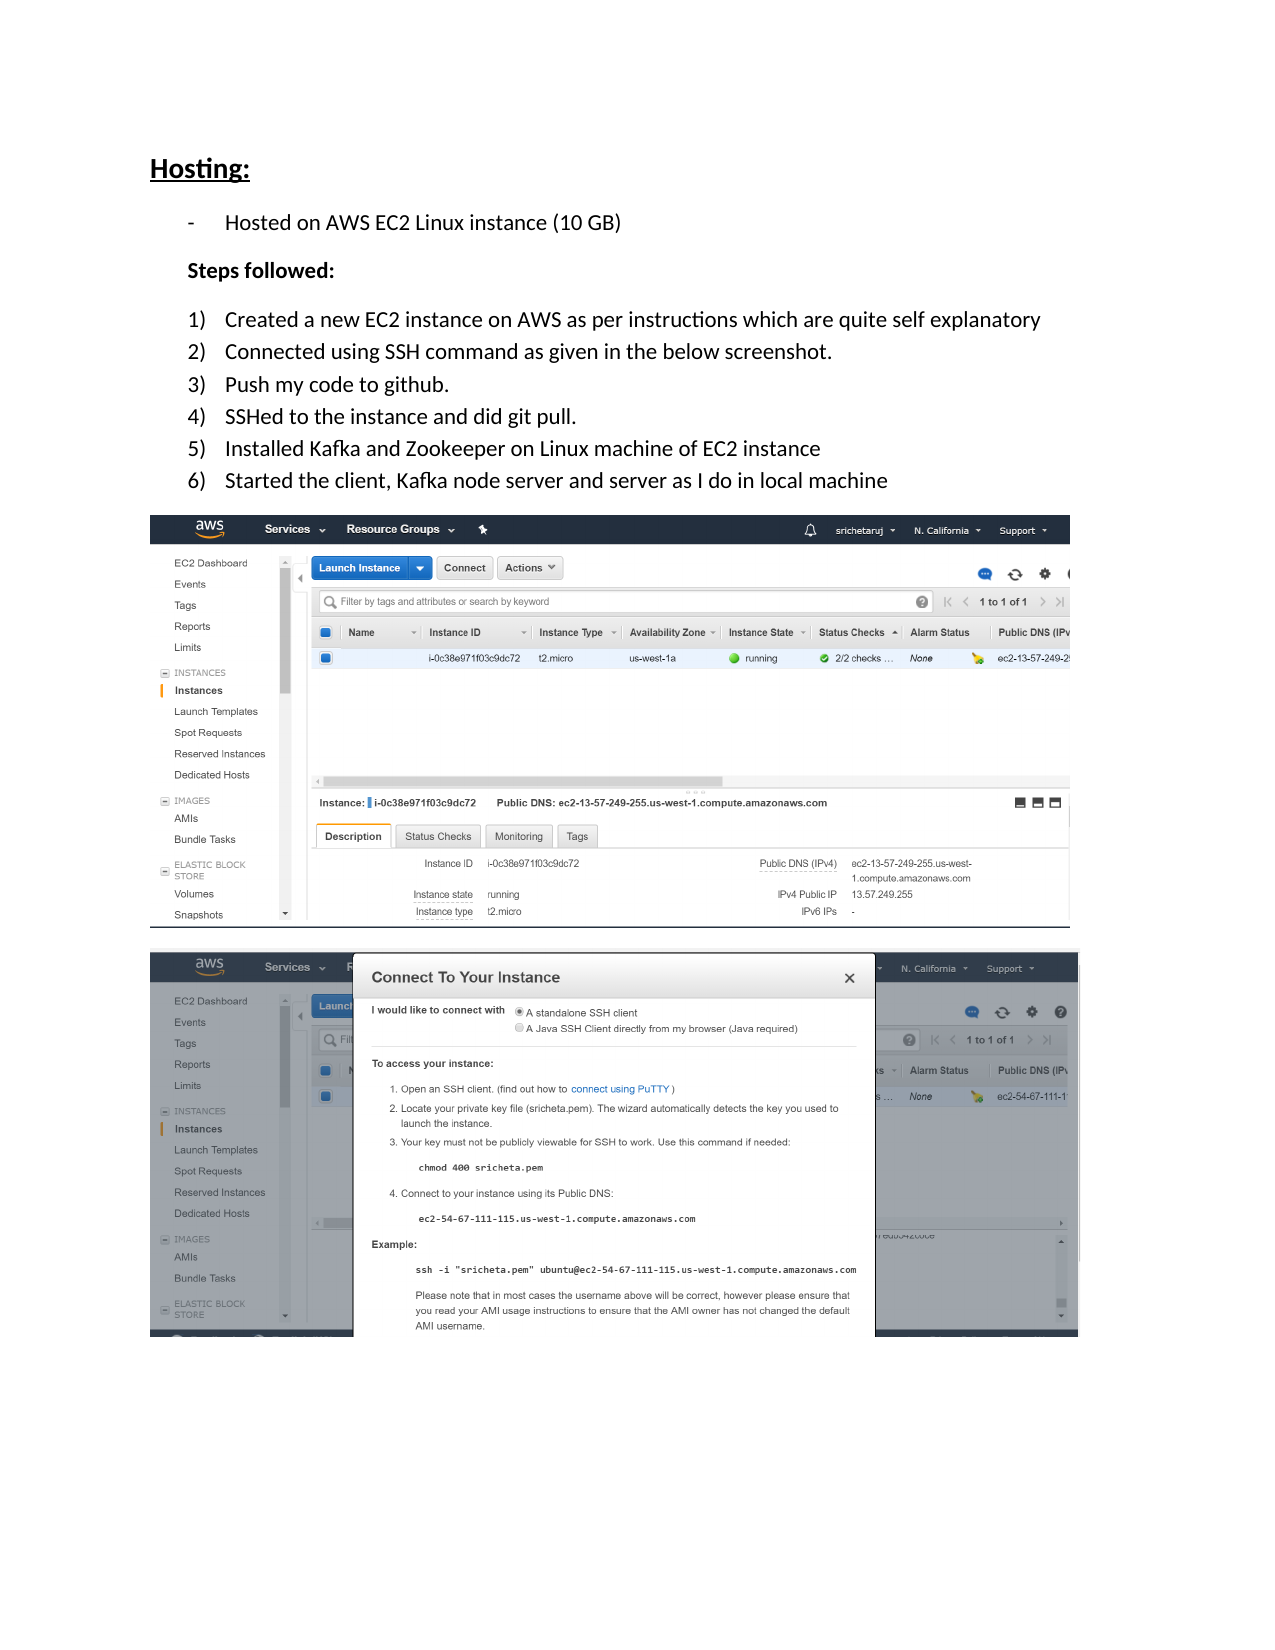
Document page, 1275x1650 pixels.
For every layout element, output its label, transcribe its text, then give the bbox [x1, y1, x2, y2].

picture [150, 515, 1070, 928]
list Connected using SSH command as given in the below screenshot. [187, 337, 1125, 366]
picture [150, 948, 1081, 1337]
list Push my code to github. [187, 370, 1125, 398]
list Hosted on AWS EC2 Linux instance (10 GB) [187, 208, 1125, 236]
list Started the client, Kafka node server and server as I do in local machine [187, 466, 1125, 494]
text Hosting: [150, 150, 1125, 186]
list Installed Kafka and Zookeeper on Linux machine of EC2 instance [187, 434, 1125, 462]
text Steps followed: [187, 256, 1125, 284]
list SSHed to the instance and did git pull. [187, 402, 1125, 430]
list Created a new EC2 instance on AWS as per instructions which are quite self explanatory [187, 305, 1125, 333]
